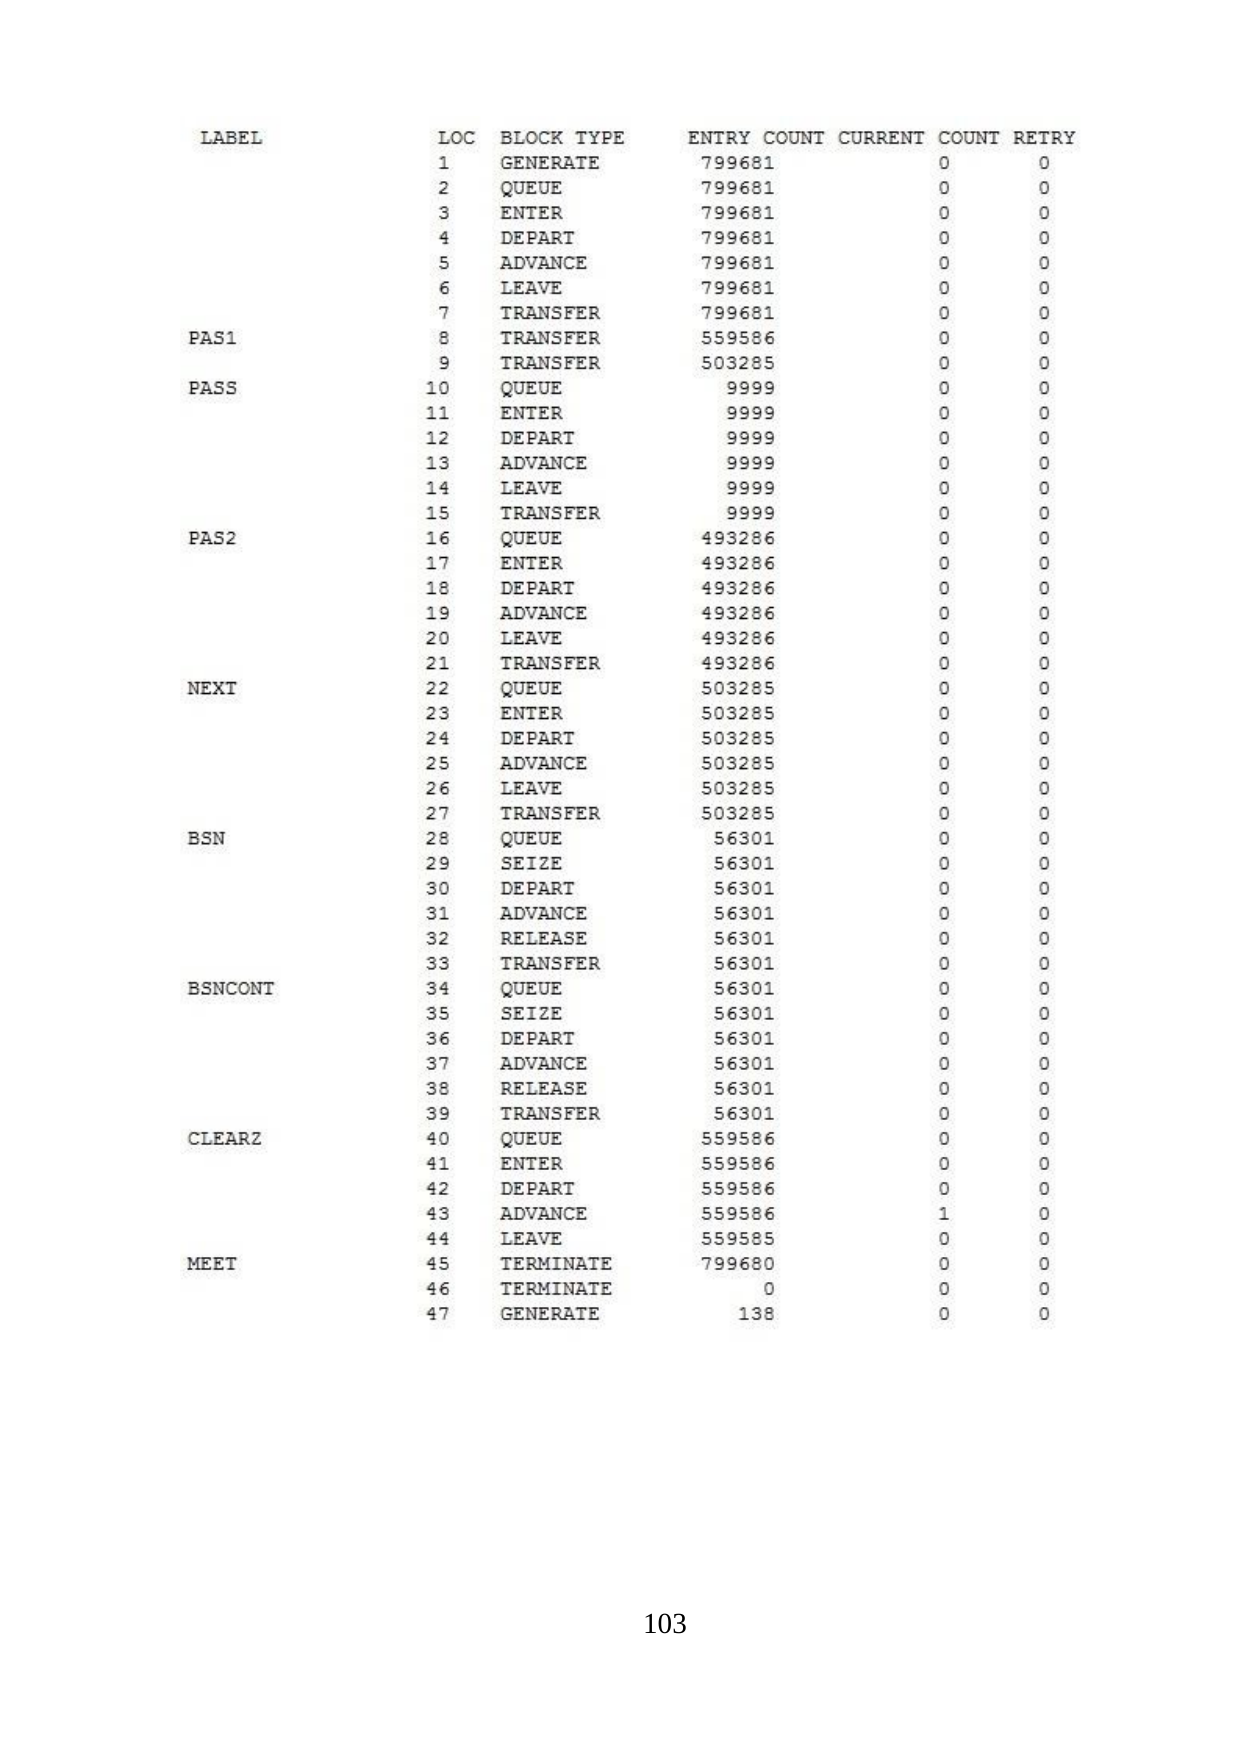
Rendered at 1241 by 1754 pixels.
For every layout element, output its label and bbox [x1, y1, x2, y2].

picture [180, 116, 1107, 1342]
